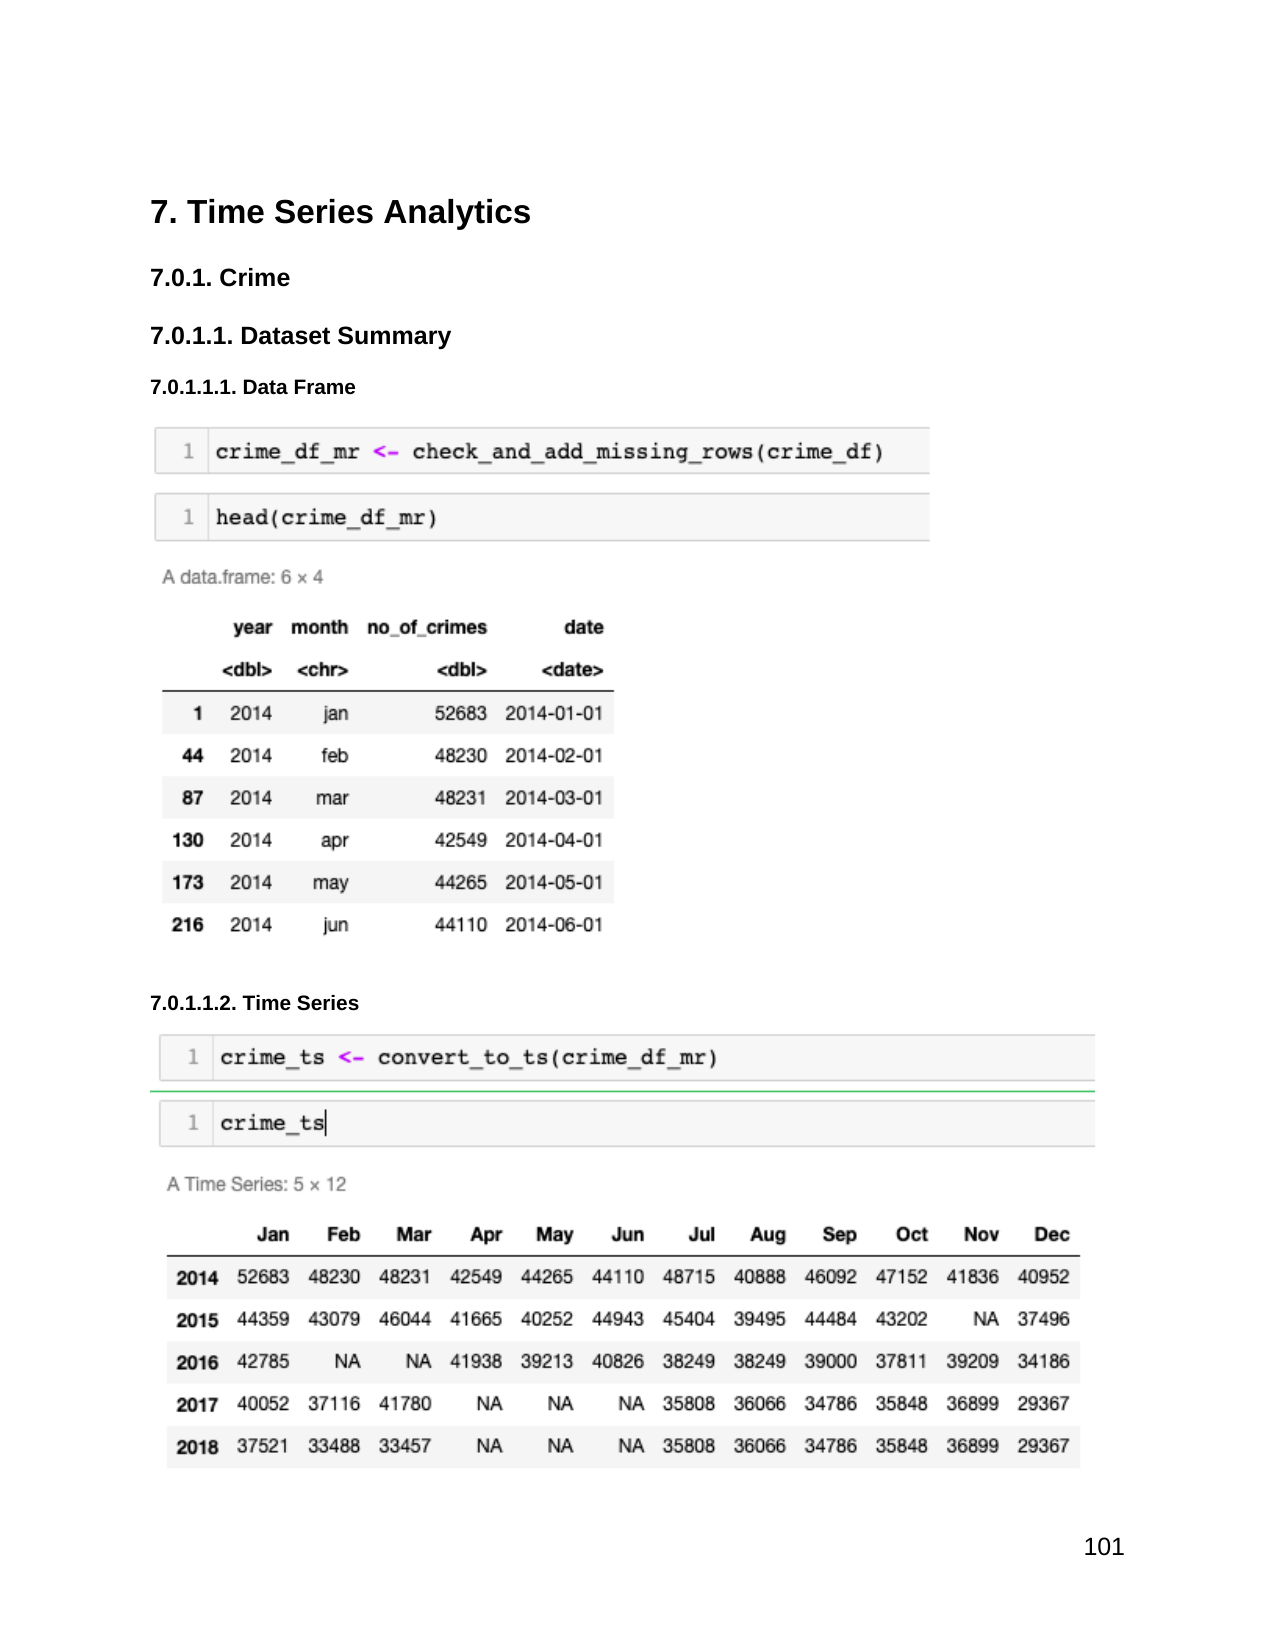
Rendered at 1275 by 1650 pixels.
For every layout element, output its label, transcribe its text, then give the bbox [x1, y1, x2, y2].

subtitle 7. Time Series Analytics [150, 192, 1125, 230]
subtitle 7.0.1.1. Dataset Summary [150, 321, 1125, 350]
subtitle 7.0.1.1.2. Time Series [150, 991, 1125, 1014]
subtitle 7.0.1.1.1. Data Frame [150, 375, 1125, 399]
picture [150, 407, 930, 952]
subtitle 7.0.1. Crime [150, 263, 1125, 292]
picture [150, 1022, 1096, 1481]
